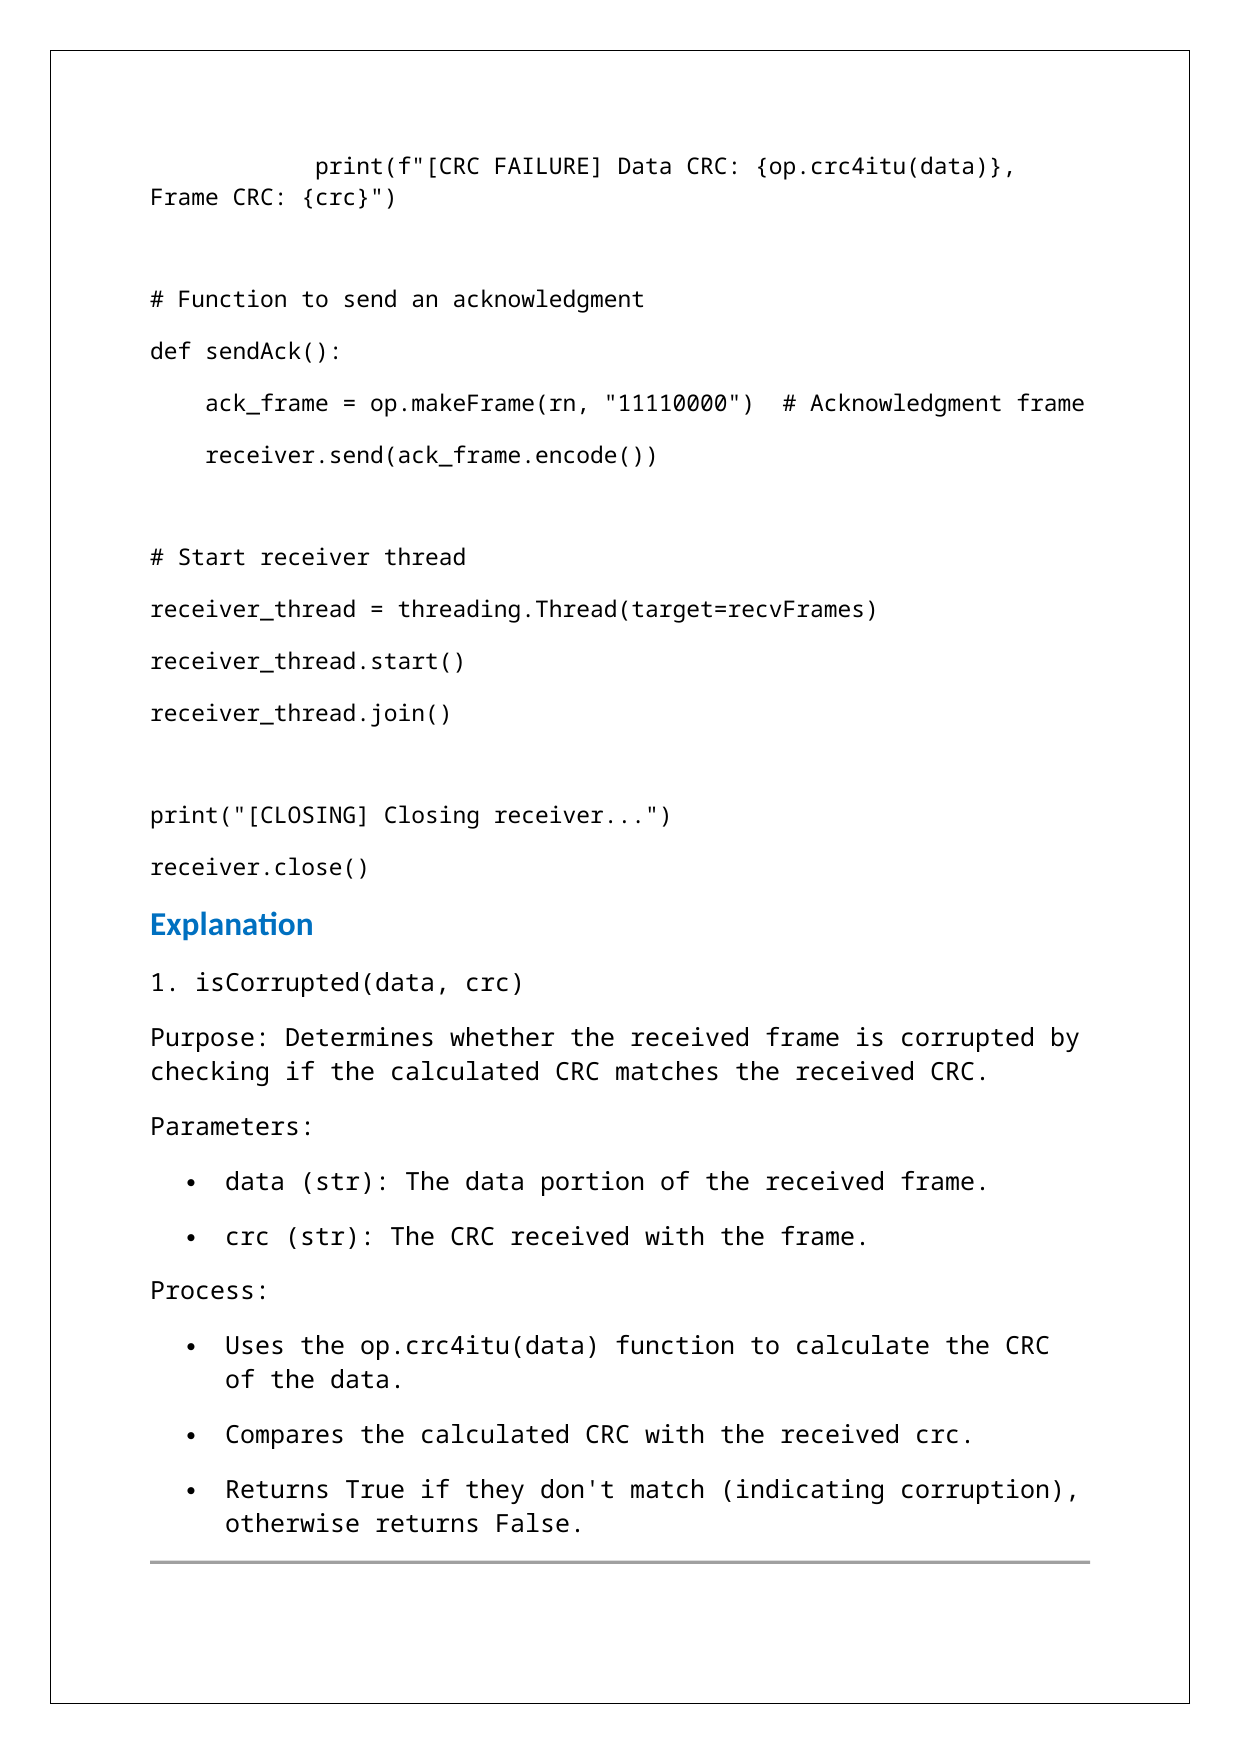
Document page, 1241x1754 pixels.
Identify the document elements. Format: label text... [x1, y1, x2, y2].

text Parameters: [150, 1108, 1090, 1142]
text receiver_thread.join() [150, 697, 1090, 728]
text print("[CLOSING] Closing receiver...") [150, 799, 1090, 830]
list Compares the calculated CRC with the received crc. [187, 1417, 1090, 1451]
text receiver_thread = threading.Thread(target=recvFrames) [150, 593, 1090, 624]
text def sendAck(): [150, 335, 1090, 366]
list Returns True if they don't match (indicating corruption), otherwise returns False. [187, 1472, 1090, 1540]
text Purpose: Determines whether the received frame is corrupted by checking if the calculated CRC matches the received CRC. [150, 1019, 1090, 1087]
text receiver.send(ack_frame.encode()) [150, 439, 1090, 470]
text Process: [150, 1273, 1090, 1307]
text # Start receiver thread [150, 541, 1090, 572]
text # Function to send an acknowledgment [150, 283, 1090, 314]
text receiver_thread.start() [150, 645, 1090, 676]
text 1. isCorrupted(data, crc) [150, 964, 1090, 998]
text receiver.close() [150, 851, 1090, 882]
text ack_frame = op.makeFrame(rn, "11110000") # Acknowledgment frame [150, 387, 1090, 418]
list Uses the op.crc4itu(data) function to calculate the CRC of the data. [187, 1328, 1090, 1396]
list data (str): The data portion of the received frame. [187, 1163, 1090, 1197]
text print(f"[CRC FAILURE] Data CRC: {op.crc4itu(data)}, Frame CRC: {crc}") [150, 150, 1090, 212]
text Explanation [150, 903, 1090, 944]
list crc (str): The CRC received with the frame. [187, 1218, 1090, 1252]
